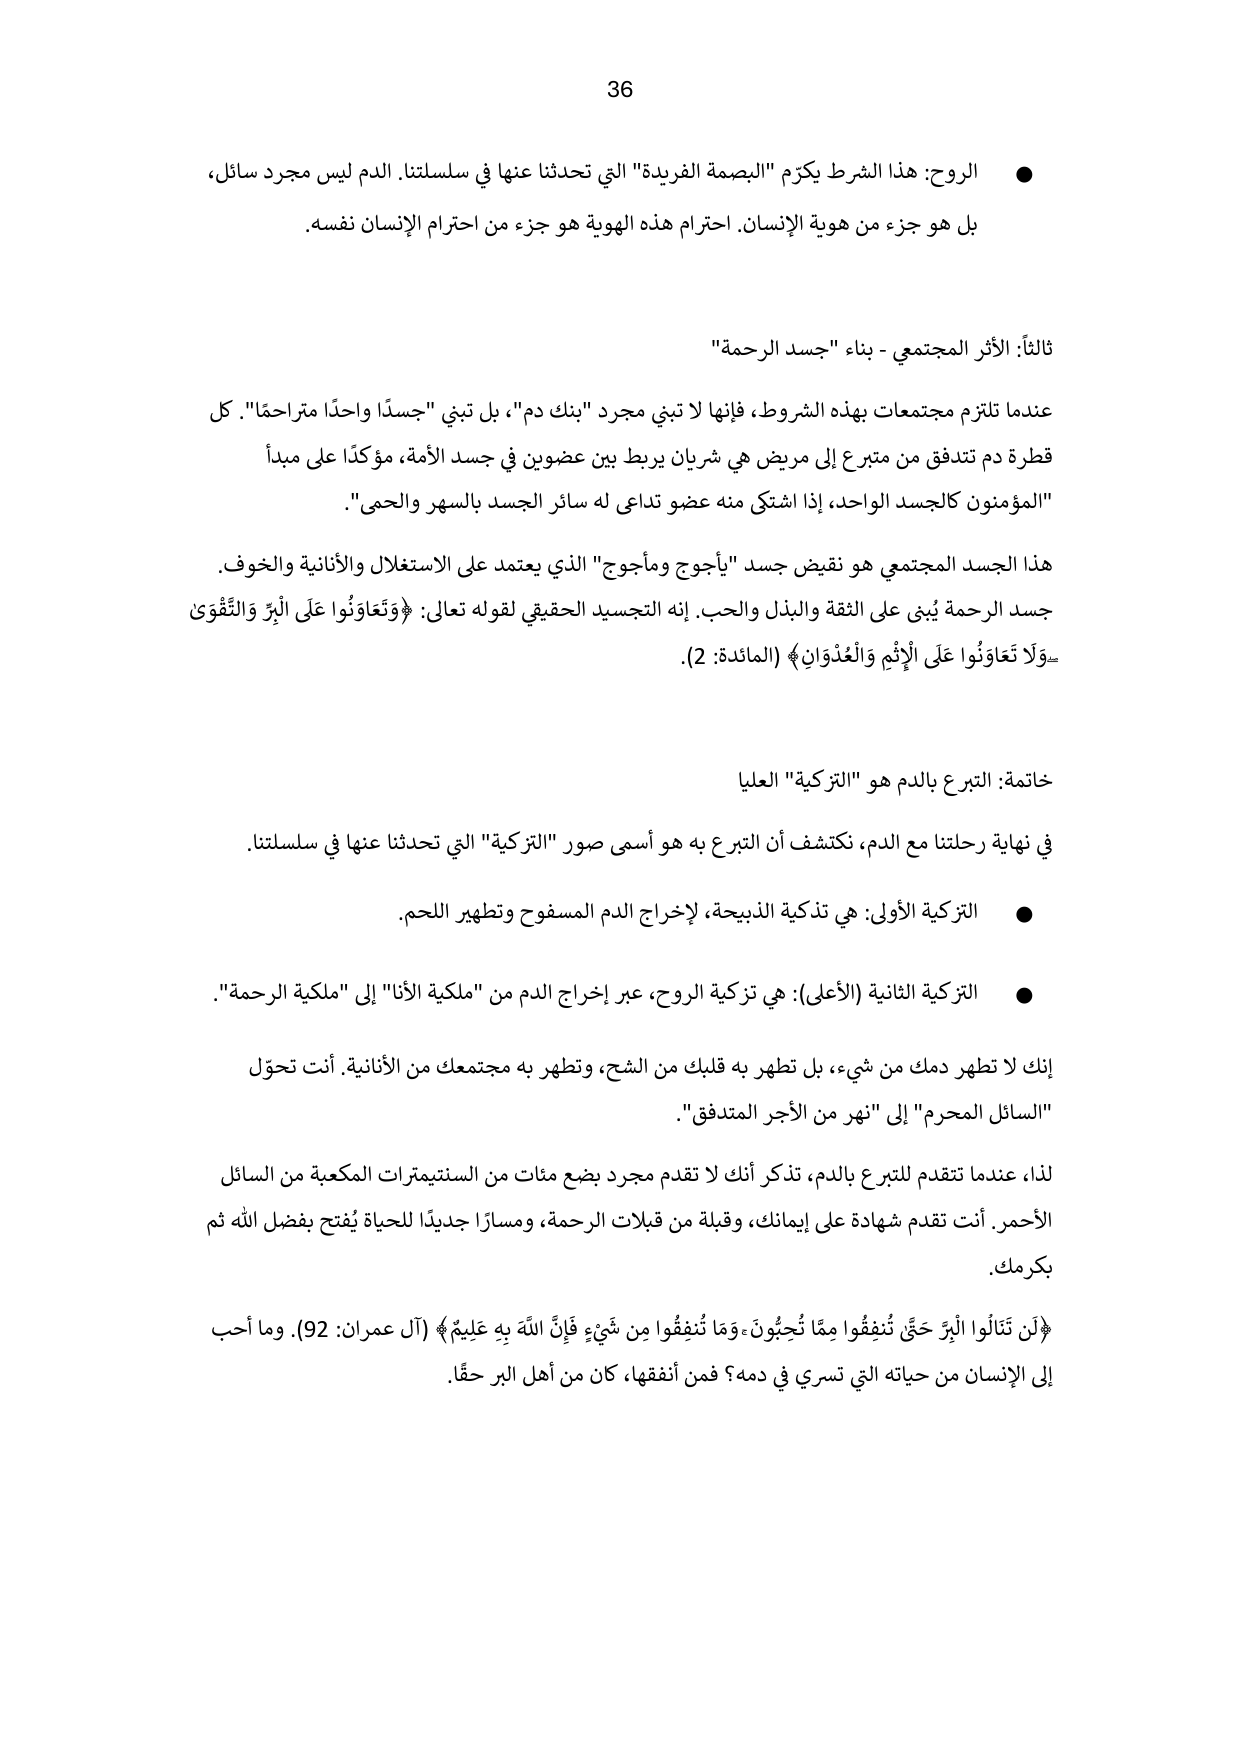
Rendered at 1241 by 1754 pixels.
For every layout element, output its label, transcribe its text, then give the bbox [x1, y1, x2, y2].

text ثالثاً: الأثر المجتمعي - بناء "جسد الرحمة" [187, 333, 1053, 363]
text ﴿لَن تَنَالُوا الْبِرَّ حَتَّىٰ تُنفِقُوا مِمَّا تُحِبُّونَ ۚ وَمَا تُنفِقُوا مِن شَيْءٍ فَإِنَّ اللَّهَ بِهِ عَلِيمٌ﴾ (آل عمران: 92). وما أحب إلى الإنسان من حياته التي تسري في دمه؟ فمن أنفقها، كان من أهل البر حقًا. [187, 1313, 1053, 1390]
text في نهاية رحلتنا مع الدم، نكتشف أن التبرع به هو أسمى صور "التزكية" التي تحدثنا عنها في سلسلتنا. [187, 828, 1053, 858]
list الروح: هذا الشرط يكرّم "البصمة الفريدة" التي تحدثنا عنها في سلسلتنا. الدم ليس مجرد سائل، بل هو جزء من هوية الإنسان. احترام هذه الهوية هو جزء من احترام الإنسان نفسه. [187, 150, 1015, 238]
list التزكية الثانية (الأعلى): هي تزكية الروح، عبر إخراج الدم من "ملكية الأنا" إلى "ملكية الرحمة". [187, 971, 1015, 1013]
text خاتمة: التبرع بالدم هو "التزكية" العليا [187, 765, 1053, 796]
text عندما تلتزم مجتمعات بهذه الشروط، فإنها لا تبني مجرد "بنك دم"، بل تبني "جسدًا واحدًا متراحمًا". كل قطرة دم تتدفق من متبرع إلى مريض هي شريان يربط بين عضوين في جسد الأمة، مؤكدًا على مبدأ "المؤمنون كالجسد الواحد، إذا اشتكى منه عضو تداعى له سائر الجسد بالسهر والحمى". [187, 395, 1053, 517]
list التزكية الأولى: هي تذكية الذبيحة، لإخراج الدم المسفوح وتطهير اللحم. [187, 890, 1015, 933]
text لذا، عندما تتقدم للتبرع بالدم، تذكر أنك لا تقدم مجرد بضع مئات من السنتيمترات المكعبة من السائل الأحمر. أنت تقدم شهادة على إيمانك، وقبلة من قبلات الرحمة، ومسارًا جديدًا للحياة يُفتح بفضل الله ثم بكرمك. [187, 1159, 1053, 1282]
text هذا الجسد المجتمعي هو نقيض جسد "يأجوج ومأجوج" الذي يعتمد على الاستغلال والأنانية والخوف. جسد الرحمة يُبنى على الثقة والبذل والحب. إنه التجسيد الحقيقي لقوله تعالى: ﴿وَتَعَاوَنُوا عَلَى الْبِرِّ وَالتَّقْوَىٰ ۖ وَلَا تَعَاوَنُوا عَلَى الْإِثْمِ وَالْعُدْوَانِ﴾ (المائدة: 2). [187, 549, 1053, 671]
text إنك لا تطهر دمك من شيء، بل تطهر به قلبك من الشح، وتطهر به مجتمعك من الأنانية. أنت تحوّل "السائل المحرم" إلى "نهر من الأجر المتدفق". [187, 1051, 1053, 1128]
